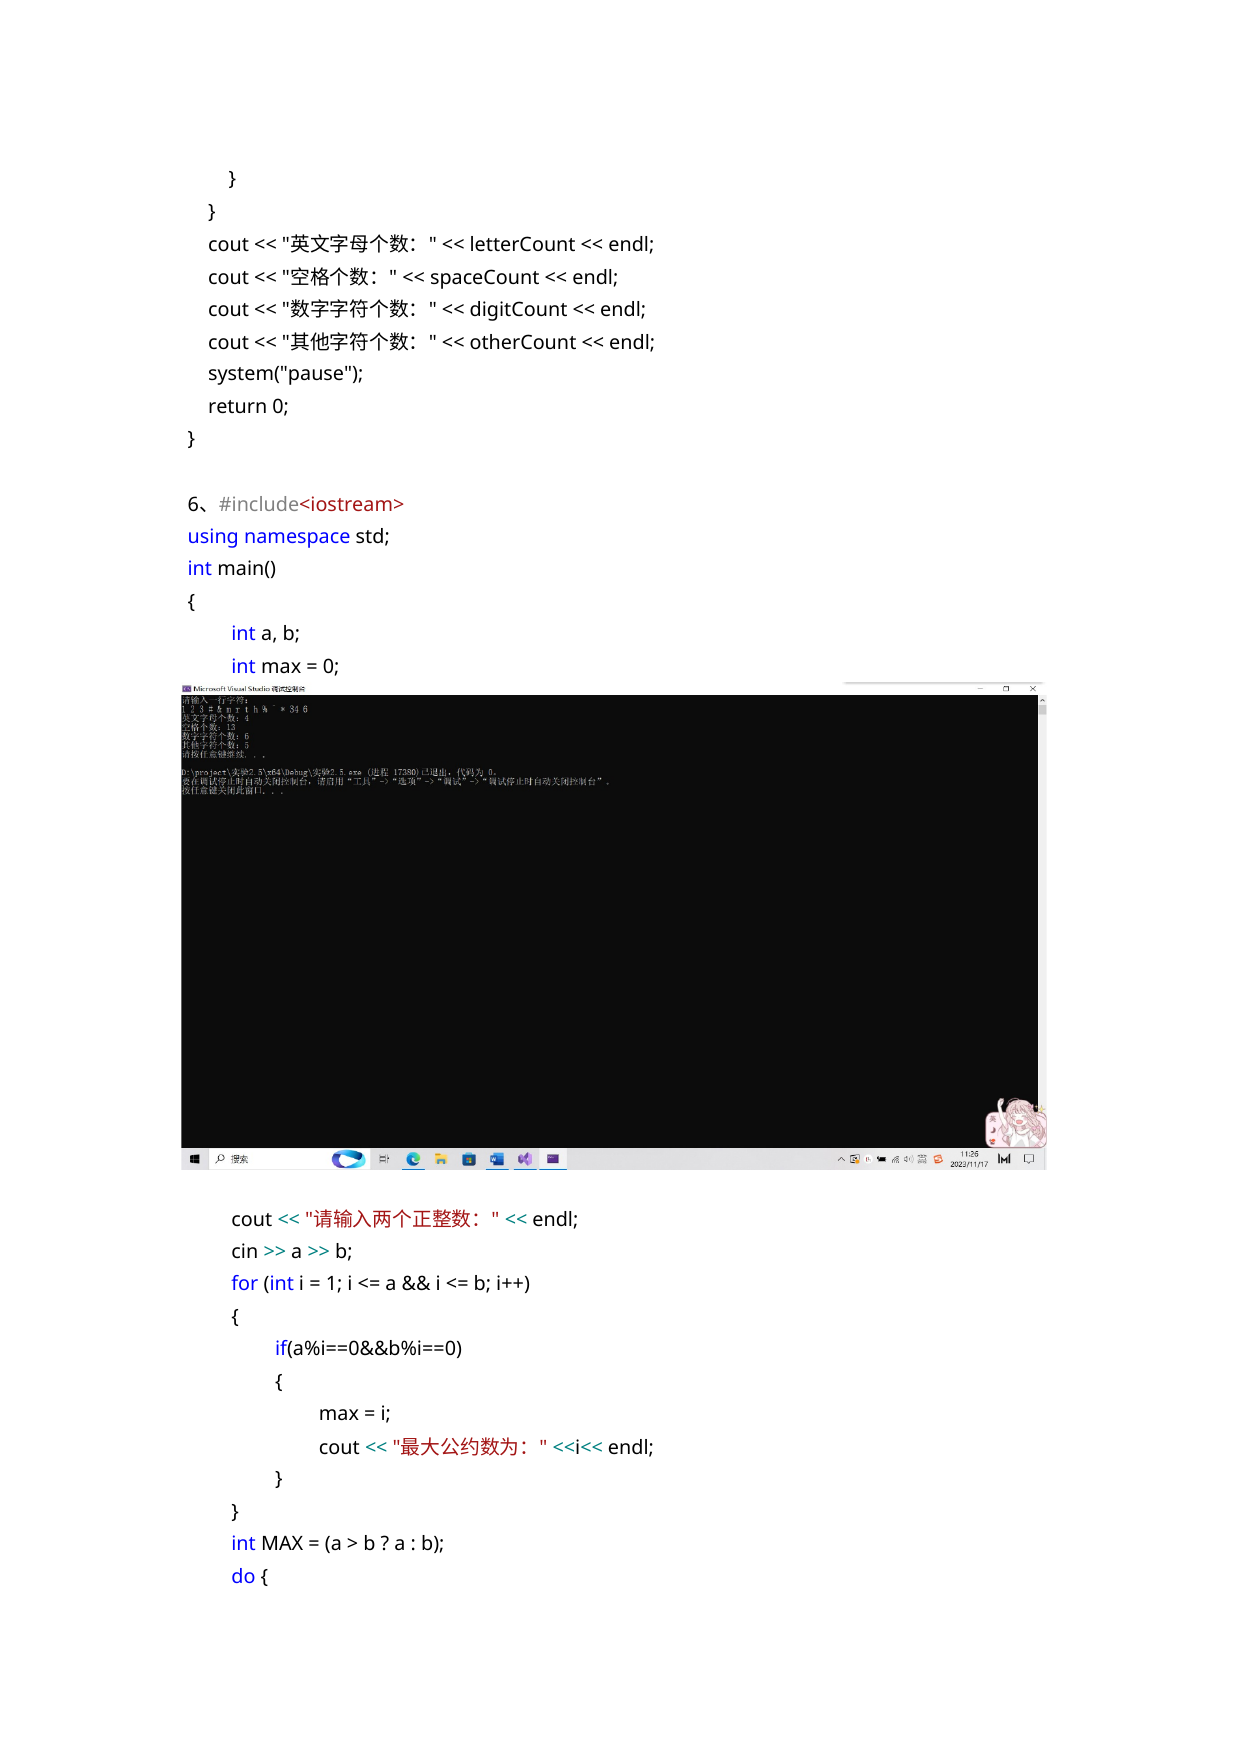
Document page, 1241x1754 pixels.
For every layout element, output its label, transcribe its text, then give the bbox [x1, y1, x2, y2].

text cin >> a >> b; [187, 1234, 1053, 1267]
text } [187, 1494, 1053, 1527]
text int a, b; [187, 617, 1053, 649]
text max = i; [187, 1397, 1053, 1429]
text } [187, 422, 1053, 454]
text } [187, 1462, 1053, 1494]
text for (int i = 1; i <= a && i <= b; i++) [187, 1267, 1053, 1299]
text cout << "空格个数：" << spaceCount << endl; [187, 259, 1053, 292]
text system("pause"); [187, 357, 1053, 389]
text int MAX = (a > b ? a : b); [187, 1527, 1053, 1559]
text using namespace std; [187, 519, 1053, 552]
text int max = 0; [187, 649, 1053, 682]
text if(a%i==0&&b%i==0) [187, 1332, 1053, 1364]
text cout << "最大公约数为：" <<i<< endl; [187, 1429, 1053, 1462]
text { [187, 1299, 1053, 1332]
text cout << "其他字符个数：" << otherCount << endl; [187, 324, 1053, 357]
text 6、#include<iostream> [187, 487, 1053, 519]
text { [187, 584, 1053, 617]
picture [181, 682, 1047, 1170]
text cout << "英文字母个数：" << letterCount << endl; [187, 227, 1053, 259]
text return 0; [187, 389, 1053, 422]
text int main() [187, 552, 1053, 584]
text } [187, 194, 1053, 227]
text do { [187, 1559, 1053, 1592]
text cout << "数字字符个数：" << digitCount << endl; [187, 292, 1053, 324]
text { [187, 1364, 1053, 1397]
text } [187, 162, 1053, 194]
